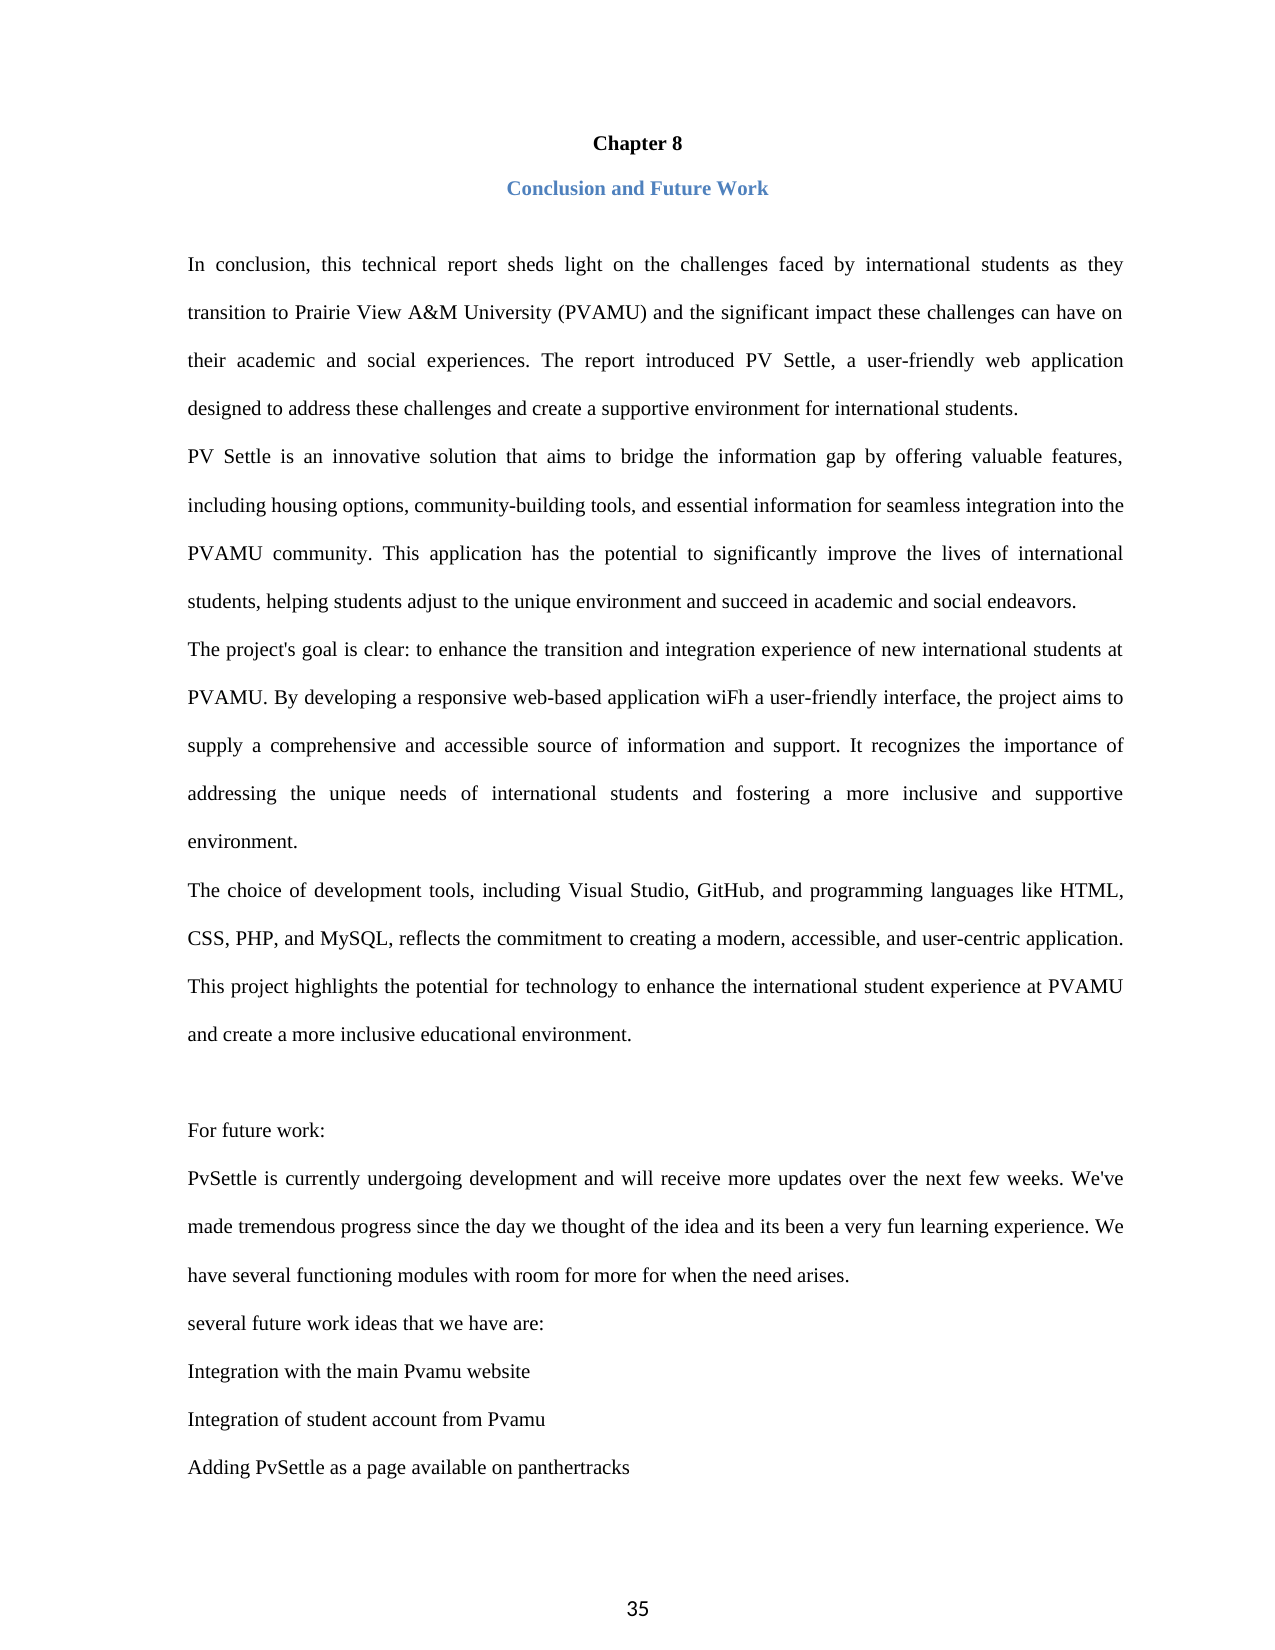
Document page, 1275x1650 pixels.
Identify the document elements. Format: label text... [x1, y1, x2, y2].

text In conclusion, this technical report sheds light on the challenges faced by international students as they transition to Prairie View A&M University (PVAMU) and the significant impact these challenges can have on their academic and social experiences. The report introduced PV Settle, a user-friendly web application designed to address these challenges and create a supportive environment for international students. [187, 252, 1125, 420]
text several future work ideas that we have are: [187, 1311, 1125, 1335]
text PvSettle is currently undergoing development and will receive more updates over the next few weeks. We've made tremendous progress since the day we thought of the idea and its been a very fun learning experience. We have several functioning modules with room for more for when the need arises. [187, 1166, 1125, 1287]
text Chapter 8 [150, 131, 1125, 155]
text The choice of development tools, including Visual Studio, GitHub, and programming languages like HTML, CSS, PHP, and MySQL, reflects the commitment to creating a modern, accessible, and user-centric application. This project highlights the potential for technology to enhance the international student experience at PVAMU and create a more inclusive educational environment. [187, 877, 1125, 1046]
text The project's goal is clear: to enhance the transition and integration experience of new international students at PVAMU. By developing a responsive web-based application wiFh a user-friendly interface, the project aims to supply a comprehensive and accessible source of information and support. It recognizes the importance of addressing the unique needs of international students and fostering a more inclusive and supportive environment. [187, 637, 1125, 853]
text PV Settle is an innovative solution that aims to bridge the information gap by offering valuable features, including housing options, community-building tools, and essential information for seamless integration into the PVAMU community. This application has the potential to significantly improve the lives of international students, helping students adjust to the unique environment and succeed in academic and social endeavors. [187, 444, 1125, 613]
text Adding PvSettle as a page available on panthertracks [187, 1455, 1125, 1479]
text For future work: [187, 1118, 1125, 1142]
text Integration with the main Pvamu website [187, 1359, 1125, 1383]
subtitle Conclusion and Future Work [150, 176, 1125, 200]
text Integration of student account from Pvamu [187, 1407, 1125, 1431]
